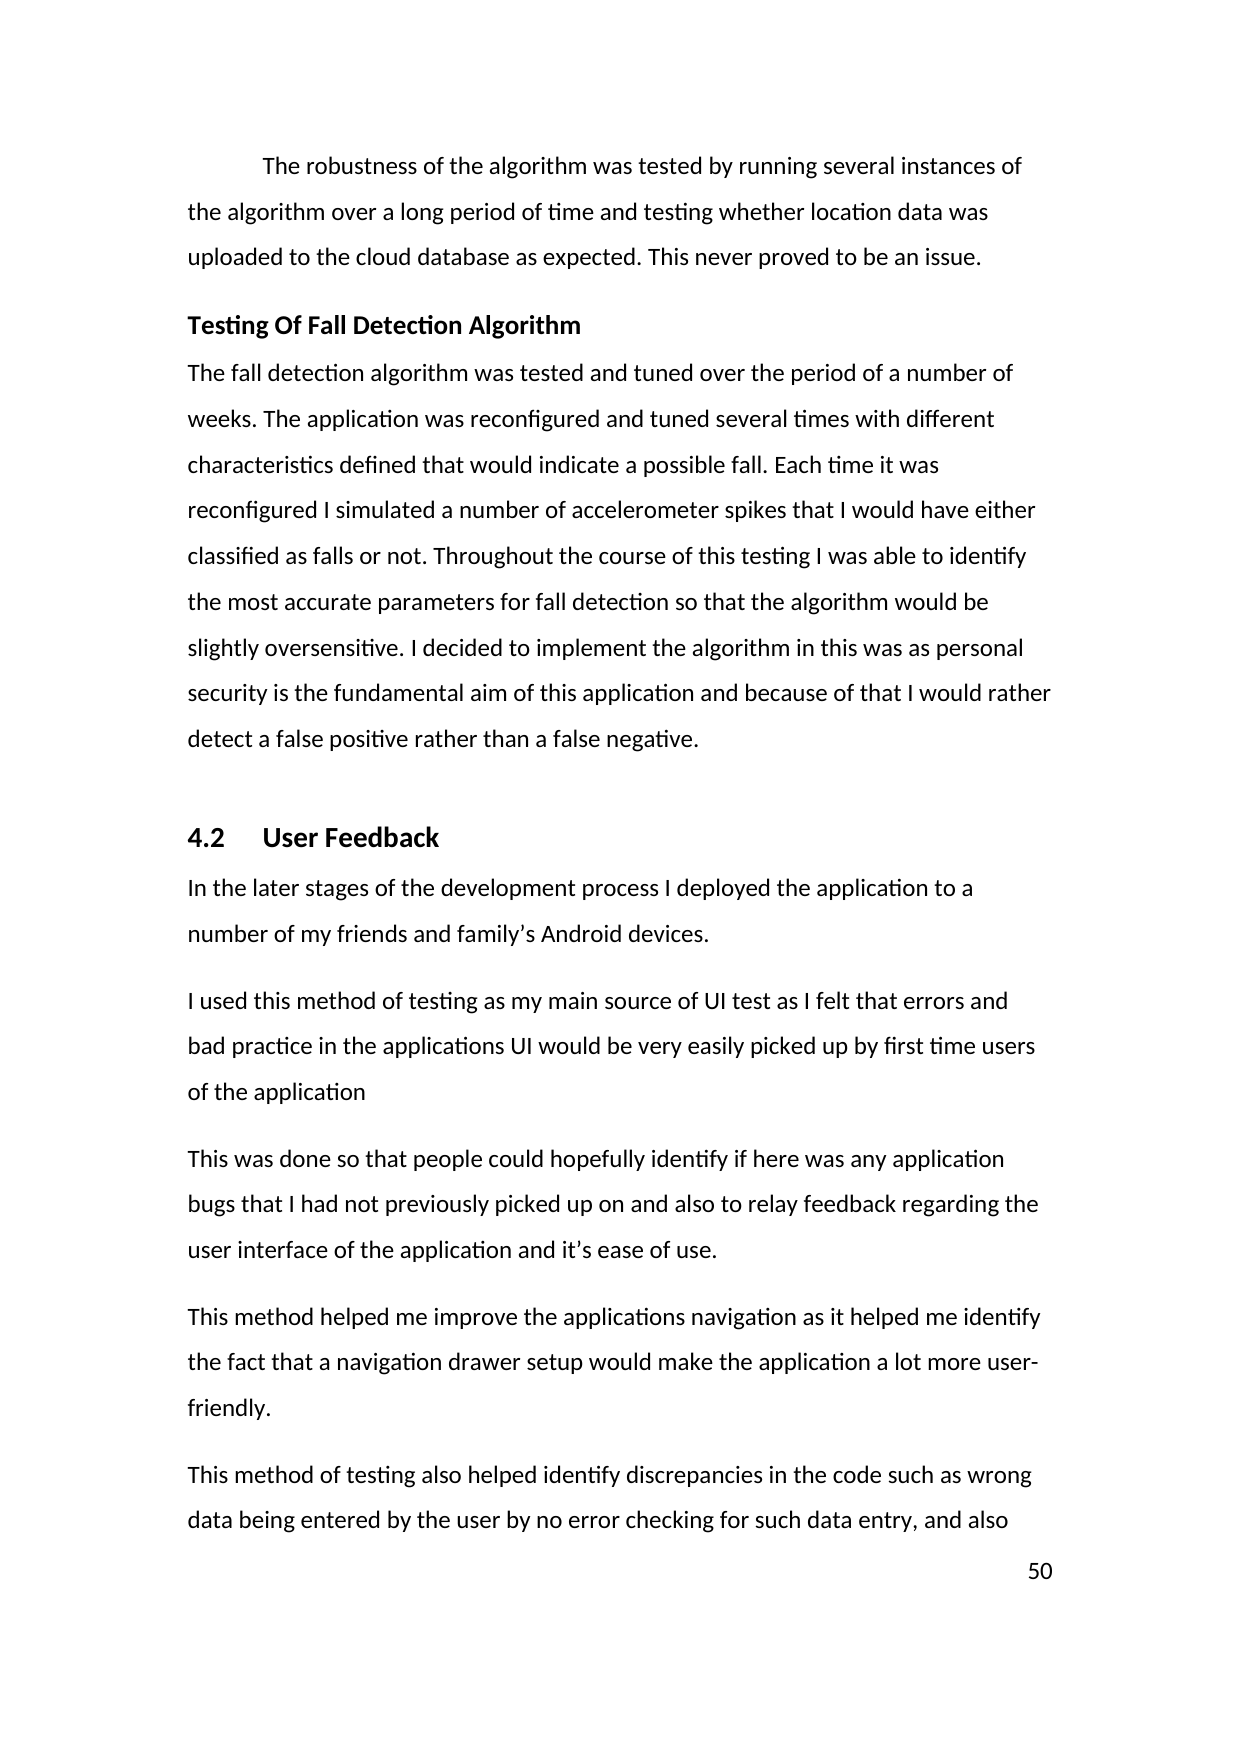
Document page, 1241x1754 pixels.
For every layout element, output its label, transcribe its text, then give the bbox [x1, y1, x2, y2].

text I used this method of testing as my main source of UI test as I felt that errors and bad practice in the applications UI would be very easily picked up by first time users of the application [187, 985, 1053, 1107]
text The fall detection algorithm was tested and tuned over the period of a number of weeks. The application was reconfigured and tuned several times with different characteristics defined that would indicate a possible fall. Each time it was reconfigured I simulated a number of accelerometer spikes that I would have either classified as falls or not. Throughout the course of this testing I was able to identify the most accurate parameters for fall detection so that the algorithm would be slightly oversensitive. I decided to implement the algorithm in this was as personal security is the fundamental aim of this application and because of that I would rather detect a false positive rather than a false negative. [187, 357, 1053, 754]
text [187, 1459, 1053, 1535]
text This method helped me improve the applications navigation as it helped me identify the fact that a navigation drawer setup would make the application a lot more user-friendly. [187, 1301, 1053, 1423]
text In the later stages of the development process I deployed the application to a number of my friends and family’s Android devices. [187, 872, 1053, 949]
subtitle Testing Of Fall Detection Algorithm [187, 308, 1053, 341]
text This was done so that people could hopefully identify if here was any application bugs that I had not previously picked up on and also to relay feedback regarding the user interface of the application and it’s ease of use. [187, 1143, 1053, 1265]
subtitle 4.2 User Feedback [187, 819, 1053, 855]
text The robustness of the algorithm was tested by running several instances of the algorithm over a long period of time and testing whether location data was uploaded to the cloud database as expected. This never proved to be an issue. [187, 150, 1053, 272]
